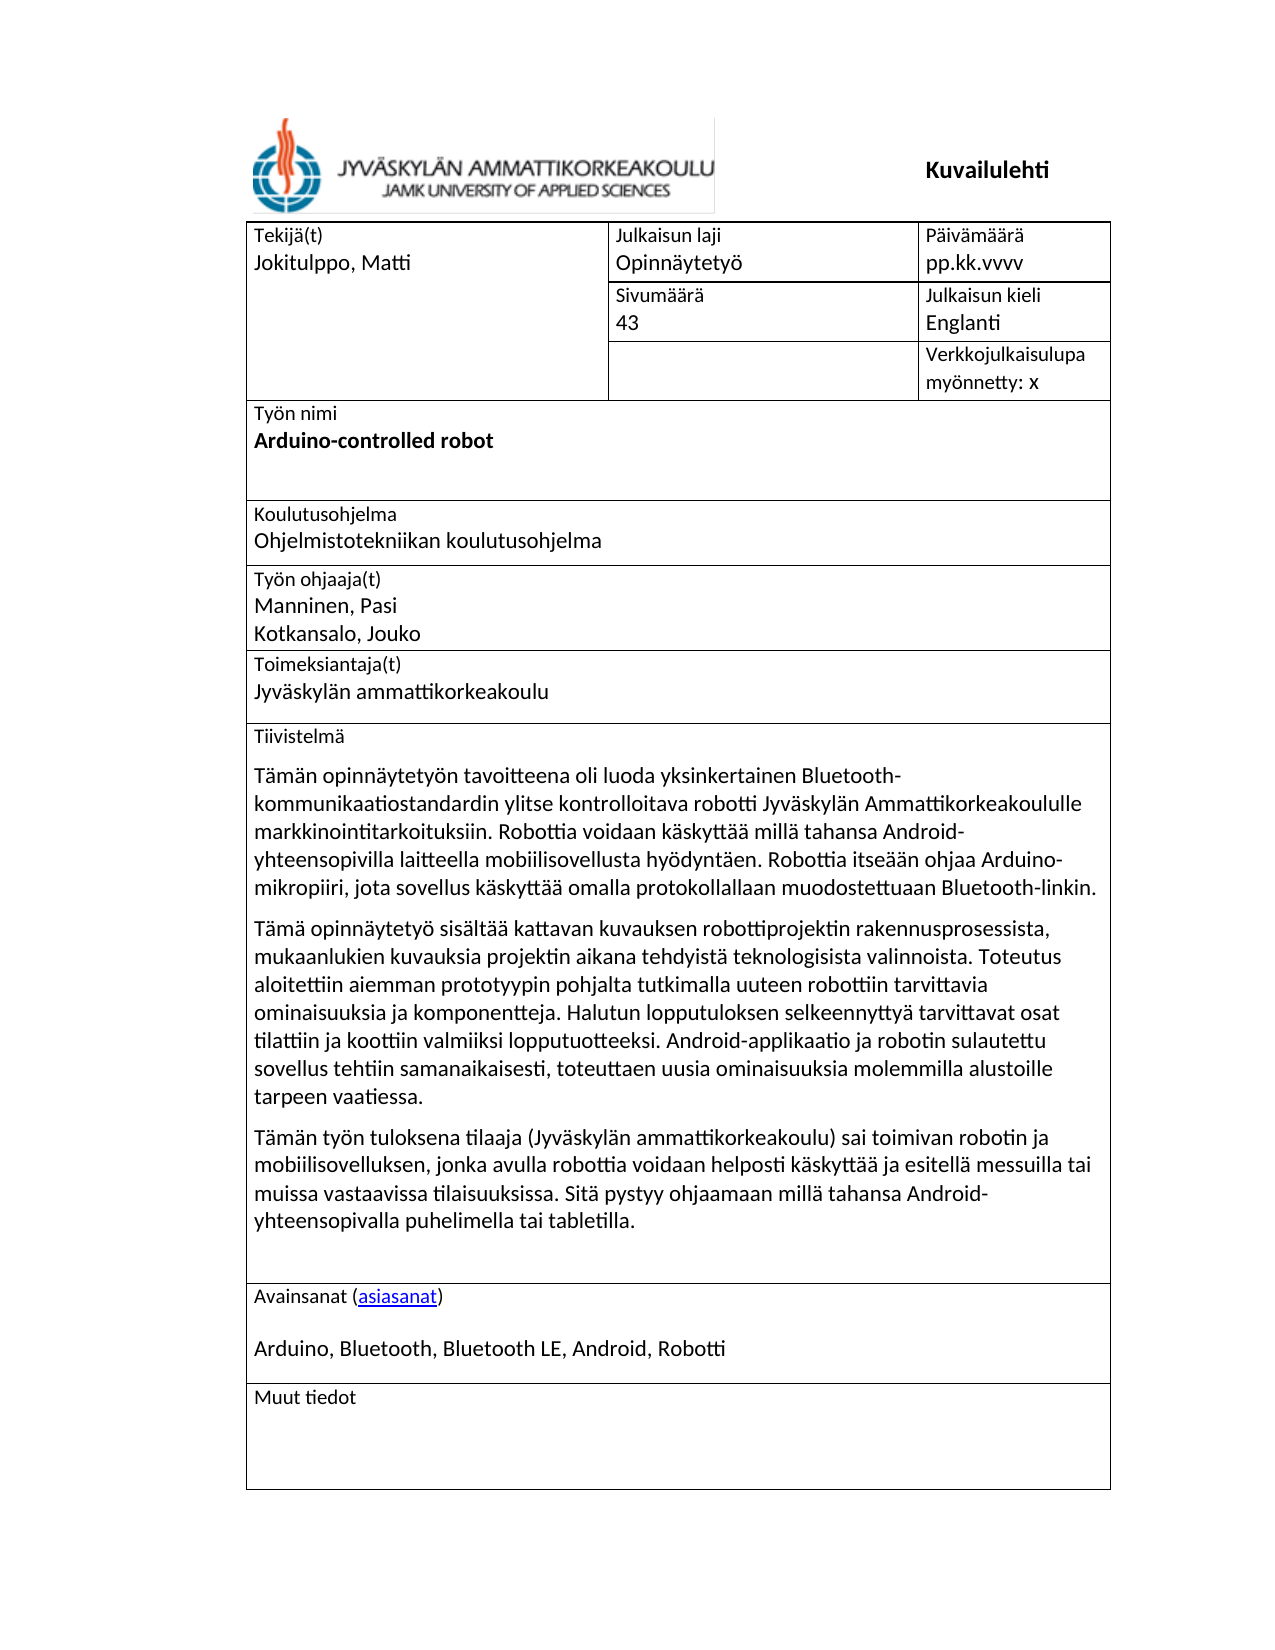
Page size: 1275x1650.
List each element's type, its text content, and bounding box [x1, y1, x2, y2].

table_cell Muut tiedot [247, 1384, 1110, 1489]
table_cell Sivumäärä 43 [609, 283, 918, 341]
table_header [247, 118, 918, 221]
picture [253, 118, 718, 215]
table_cell Avainsanat (asiasanat) Arduino, Bluetooth, Bluetooth LE, Android, Robotti [247, 1284, 1110, 1383]
table_cell [609, 342, 918, 399]
table_cell Tekijä(t) Jokitulppo, Matti [247, 223, 608, 399]
table_cell Tiivistelmä Tämän opinnäytetyön tavoitteena oli luoda yksinkertainen Bluetooth-kommunikaatiostandardin ylitse kontrolloitava robotti Jyväskylän Ammattikorkeakoululle markkinointitarkoituksiin. Robottia voidaan käskyttää millä tahansa Android-yhteensopivilla laitteella mobiilisovellusta hyödyntäen. Robottia itseään ohjaa Arduino-mikropiiri, jota sovellus käskyttää omalla protokollallaan muodostettuaan Bluetooth-linkin. Tämä opinnäytetyö sisältää kattavan kuvauksen robottiprojektin rakennusprosessista, mukaanlukien kuvauksia projektin aikana tehdyistä teknologisista valinnoista. Toteutus aloitettiin aiemman prototyypin pohjalta tutkimalla uuteen robottiin tarvittavia ominaisuuksia ja komponentteja. Halutun lopputuloksen selkeennyttyä tarvittavat osat tilattiin ja koottiin valmiiksi lopputuotteeksi. Android-applikaatio ja robotin sulautettu sovellus tehtiin samanaikaisesti, toteuttaen uusia ominaisuuksia molemmilla alustoille tarpeen vaatiessa. Tämän työn tuloksena tilaaja (Jyväskylän ammattikorkeakoulu) sai toimivan robotin ja mobiilisovelluksen, jonka avulla robottia voidaan helposti käskyttää ja esitellä messuilla tai muissa vastaavissa tilaisuuksissa. Sitä pystyy ohjaamaan millä tahansa Android-yhteensopivalla puhelimella tai tabletilla. [247, 724, 1110, 1283]
table_cell Verkkojulkaisulupa myönnetty: x [919, 342, 1110, 399]
table_cell Työn ohjaaja(t) Manninen, Pasi Kotkansalo, Jouko [247, 566, 1110, 650]
table_header Kuvailulehti [918, 118, 1110, 221]
table_cell Julkaisun laji Opinnäytetyö [609, 223, 918, 281]
table_cell Päivämäärä pp.kk.vvvv [919, 223, 1110, 281]
table_cell Työn nimi Arduino-controlled robot [247, 401, 1110, 500]
table_cell Koulutusohjelma Ohjelmistotekniikan koulutusohjelma [247, 501, 1110, 565]
table_cell Julkaisun kieli Englanti [919, 283, 1110, 341]
table_cell Toimeksiantaja(t) Jyväskylän ammattikorkeakoulu [247, 651, 1110, 722]
